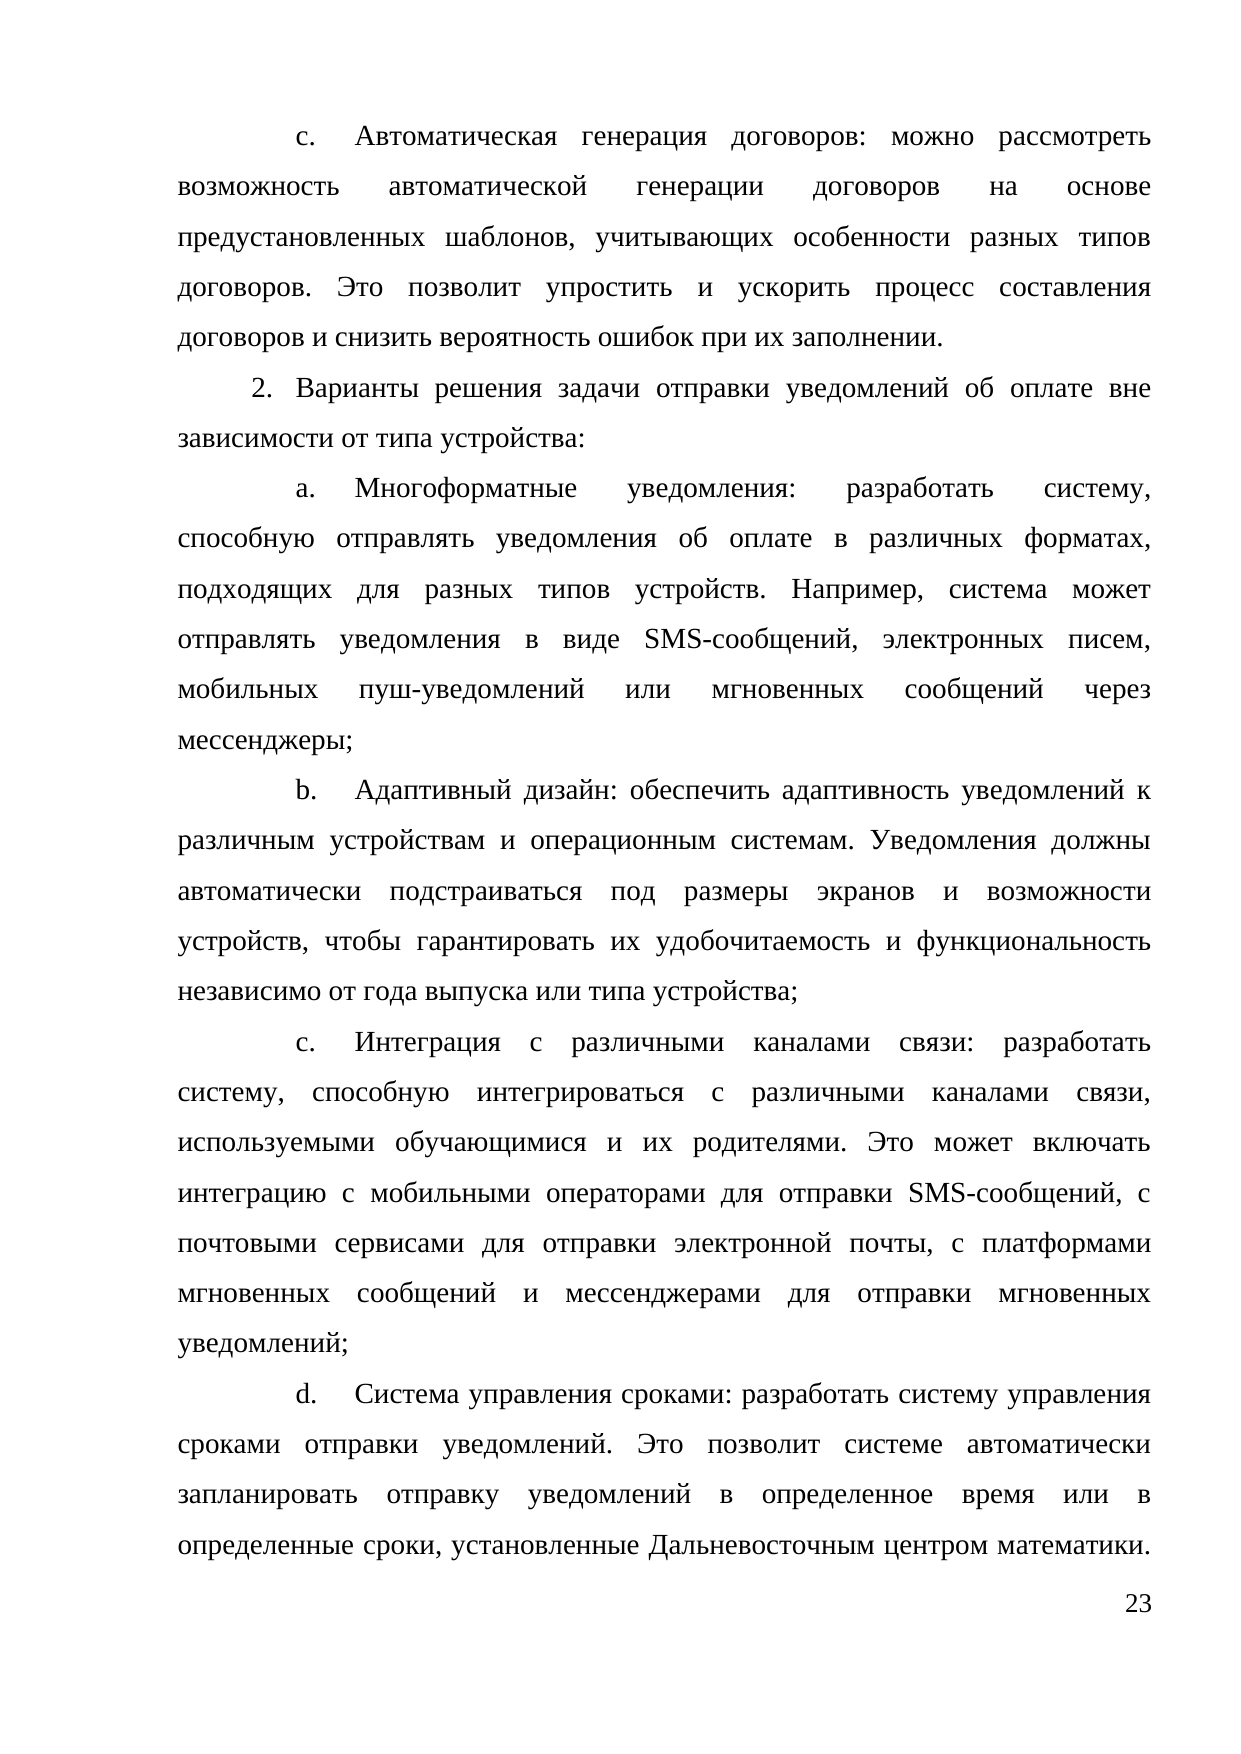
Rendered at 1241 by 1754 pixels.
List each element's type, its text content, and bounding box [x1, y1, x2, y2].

list Интеграция с различными каналами связи: разработать систему, способную интегрироваться с различными каналами связи, используемыми обучающимися и их родителями. Это может включать интеграцию с мобильными операторами для отправки SMS-сообщений, с почтовыми сервисами для отправки электронной почты, с платформами мгновенных сообщений и мессенджерами для отправки мгновенных уведомлений; [177, 1024, 1152, 1359]
list Адаптивный дизайн: обеспечить адаптивность уведомлений к различным устройствам и операционным системам. Уведомления должны автоматически подстраиваться под размеры экранов и возможности устройств, чтобы гарантировать их удобочитаемость и функциональность независимо от года выпуска или типа устройства; [177, 772, 1152, 1007]
list Варианты решения задачи отправки уведомлений об оплате вне зависимости от типа устройства: [177, 370, 1152, 453]
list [177, 1376, 1152, 1560]
list Многоформатные уведомления: разработать систему, способную отправлять уведомления об оплате в различных форматах, подходящих для разных типов устройств. Например, система может отправлять уведомления в виде SMS-сообщений, электронных писем, мобильных пуш-уведомлений или мгновенных сообщений через мессенджеры; [177, 470, 1152, 755]
list Автоматическая генерация договоров: можно рассмотреть возможность автоматической генерации договоров на основе предустановленных шаблонов, учитывающих особенности разных типов договоров. Это позволит упростить и ускорить процесс составления договоров и снизить вероятность ошибок при их заполнении. [177, 118, 1152, 353]
